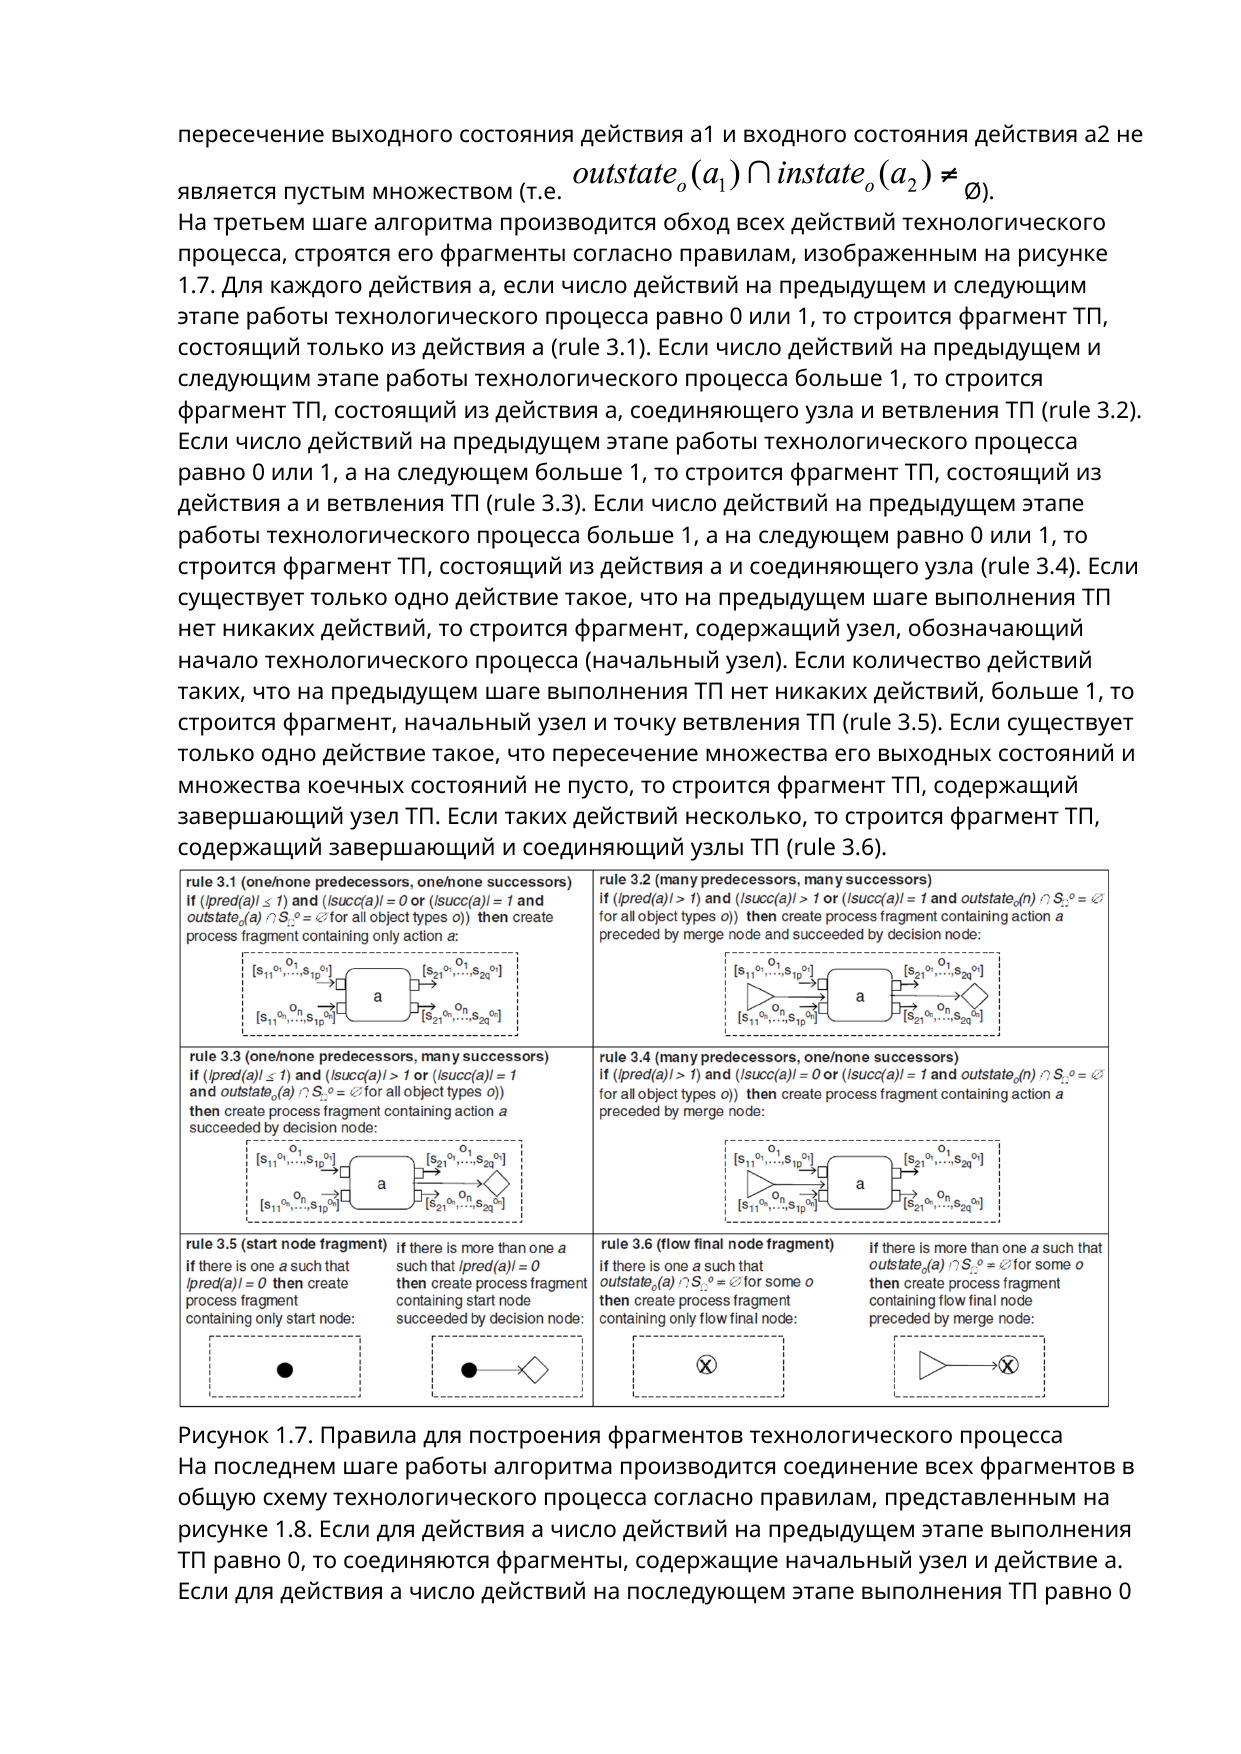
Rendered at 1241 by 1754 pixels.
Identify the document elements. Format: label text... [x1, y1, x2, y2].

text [177, 118, 1152, 206]
text На третьем шаге алгоритма производится обход всех действий технологического процесса, строятся его фрагменты согласно правилам, изображенным на рисунке 1.7. Для каждого действия а, если число действий на предыдущем и следующим этапе работы технологического процесса равно 0 или 1, то строится фрагмент ТП, состоящий только из действия а (rule 3.1). Если число действий на предыдущем и следующим этапе работы технологического процесса больше 1, то строится фрагмент ТП, состоящий из действия а, соединяющего узла и ветвления ТП (rule 3.2). Если число действий на предыдущем этапе работы технологического процесса равно 0 или 1, а на следующем больше 1, то строится фрагмент ТП, состоящий из действия а и ветвления ТП (rule 3.3). Если число действий на предыдущем этапе работы технологического процесса больше 1, а на следующем равно 0 или 1, то строится фрагмент ТП, состоящий из действия а и соединяющего узла (rule 3.4). Если существует только одно действие такое, что на предыдущем шаге выполнения ТП нет никаких действий, то строится фрагмент, содержащий узел, обозначающий начало технологического процесса (начальный узел). Если количество действий таких, что на предыдущем шаге выполнения ТП нет никаких действий, больше 1, то строится фрагмент, начальный узел и точку ветвления ТП (rule 3.5). Если существует только одно действие такое, что пересечение множества его выходных состояний и множества коечных состояний не пусто, то строится фрагмент ТП, содержащий завершающий узел ТП. Если таких действий несколько, то строится фрагмент ТП, содержащий завершающий и соединяющий узлы ТП (rule 3.6). [177, 206, 1152, 862]
picture [568, 149, 964, 200]
picture [177, 862, 1116, 1419]
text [177, 1450, 1152, 1606]
text Рисунок 1.7. Правила для построения фрагментов технологического процесса [177, 1419, 1152, 1450]
